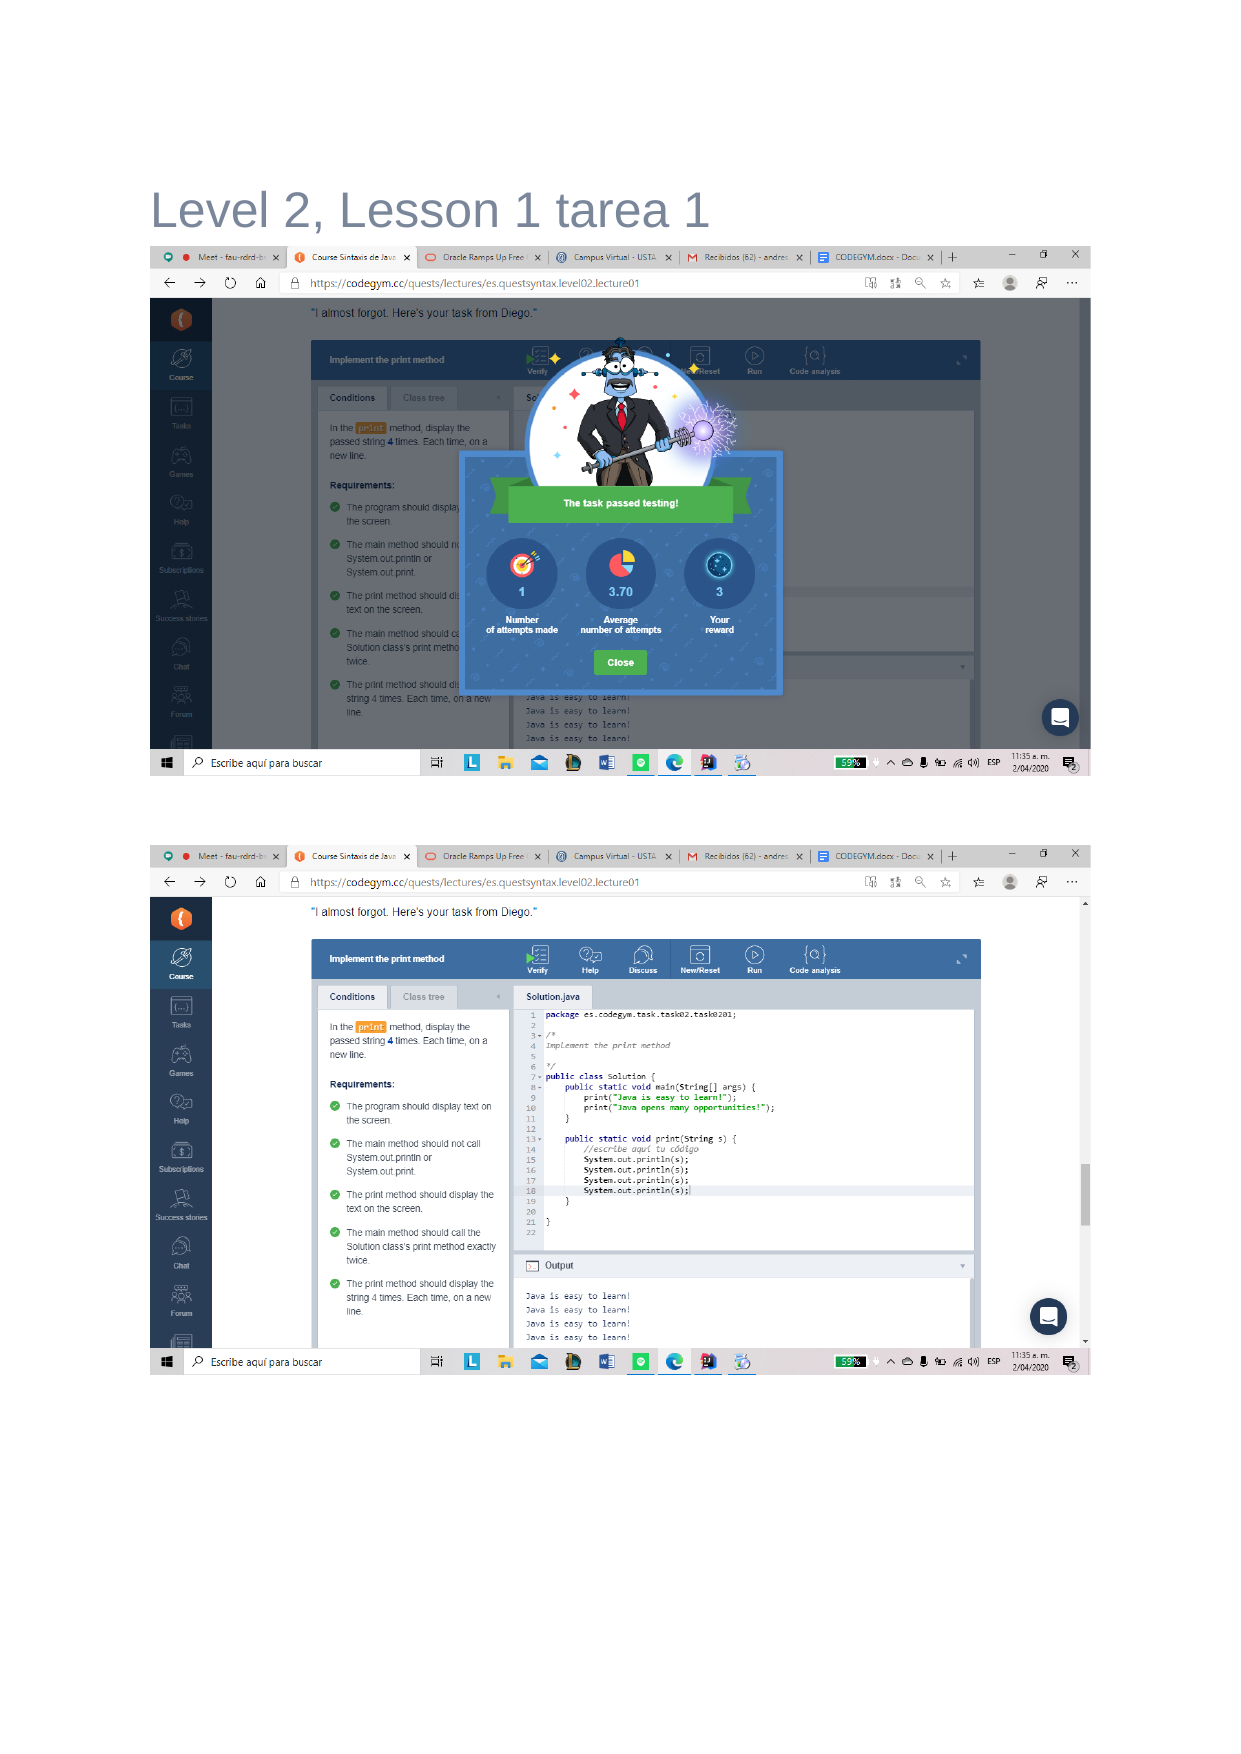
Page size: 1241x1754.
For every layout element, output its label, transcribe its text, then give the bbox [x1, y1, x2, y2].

picture [150, 246, 1091, 776]
picture [150, 845, 1091, 1375]
text Level 2, Lesson 1 tarea 1 [150, 180, 1090, 238]
